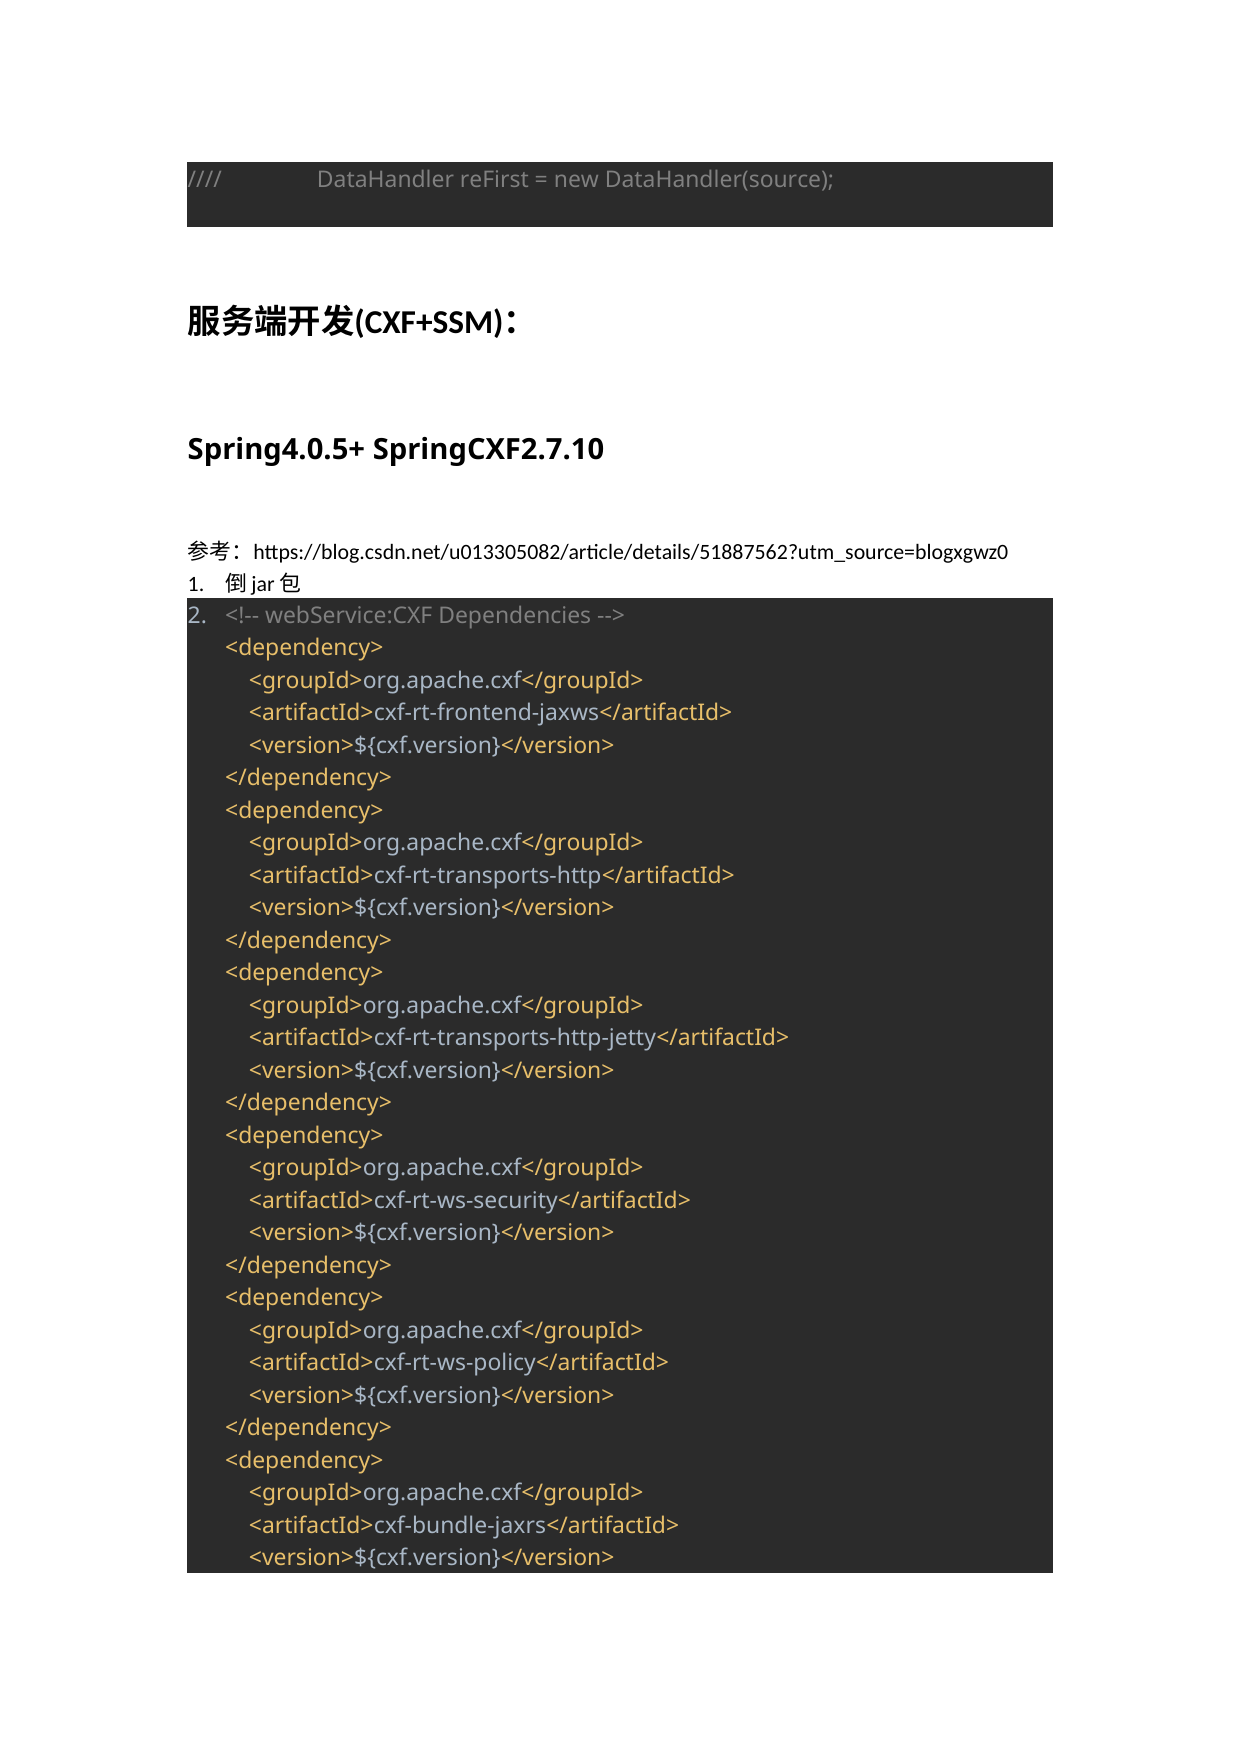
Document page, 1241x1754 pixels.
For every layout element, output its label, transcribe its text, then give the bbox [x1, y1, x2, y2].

subtitle Spring4.0.5+ SpringCXF2.7.10 [187, 416, 1053, 481]
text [187, 162, 1053, 227]
list 倒jar包 [187, 566, 1053, 598]
subtitle 服务端开发(CXF+SSM)： [187, 287, 1053, 352]
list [187, 598, 1053, 1573]
text 参考：https://blog.csdn.net/u013305082/article/details/51887562?utm_source=blogxgwz0 [187, 533, 1053, 566]
